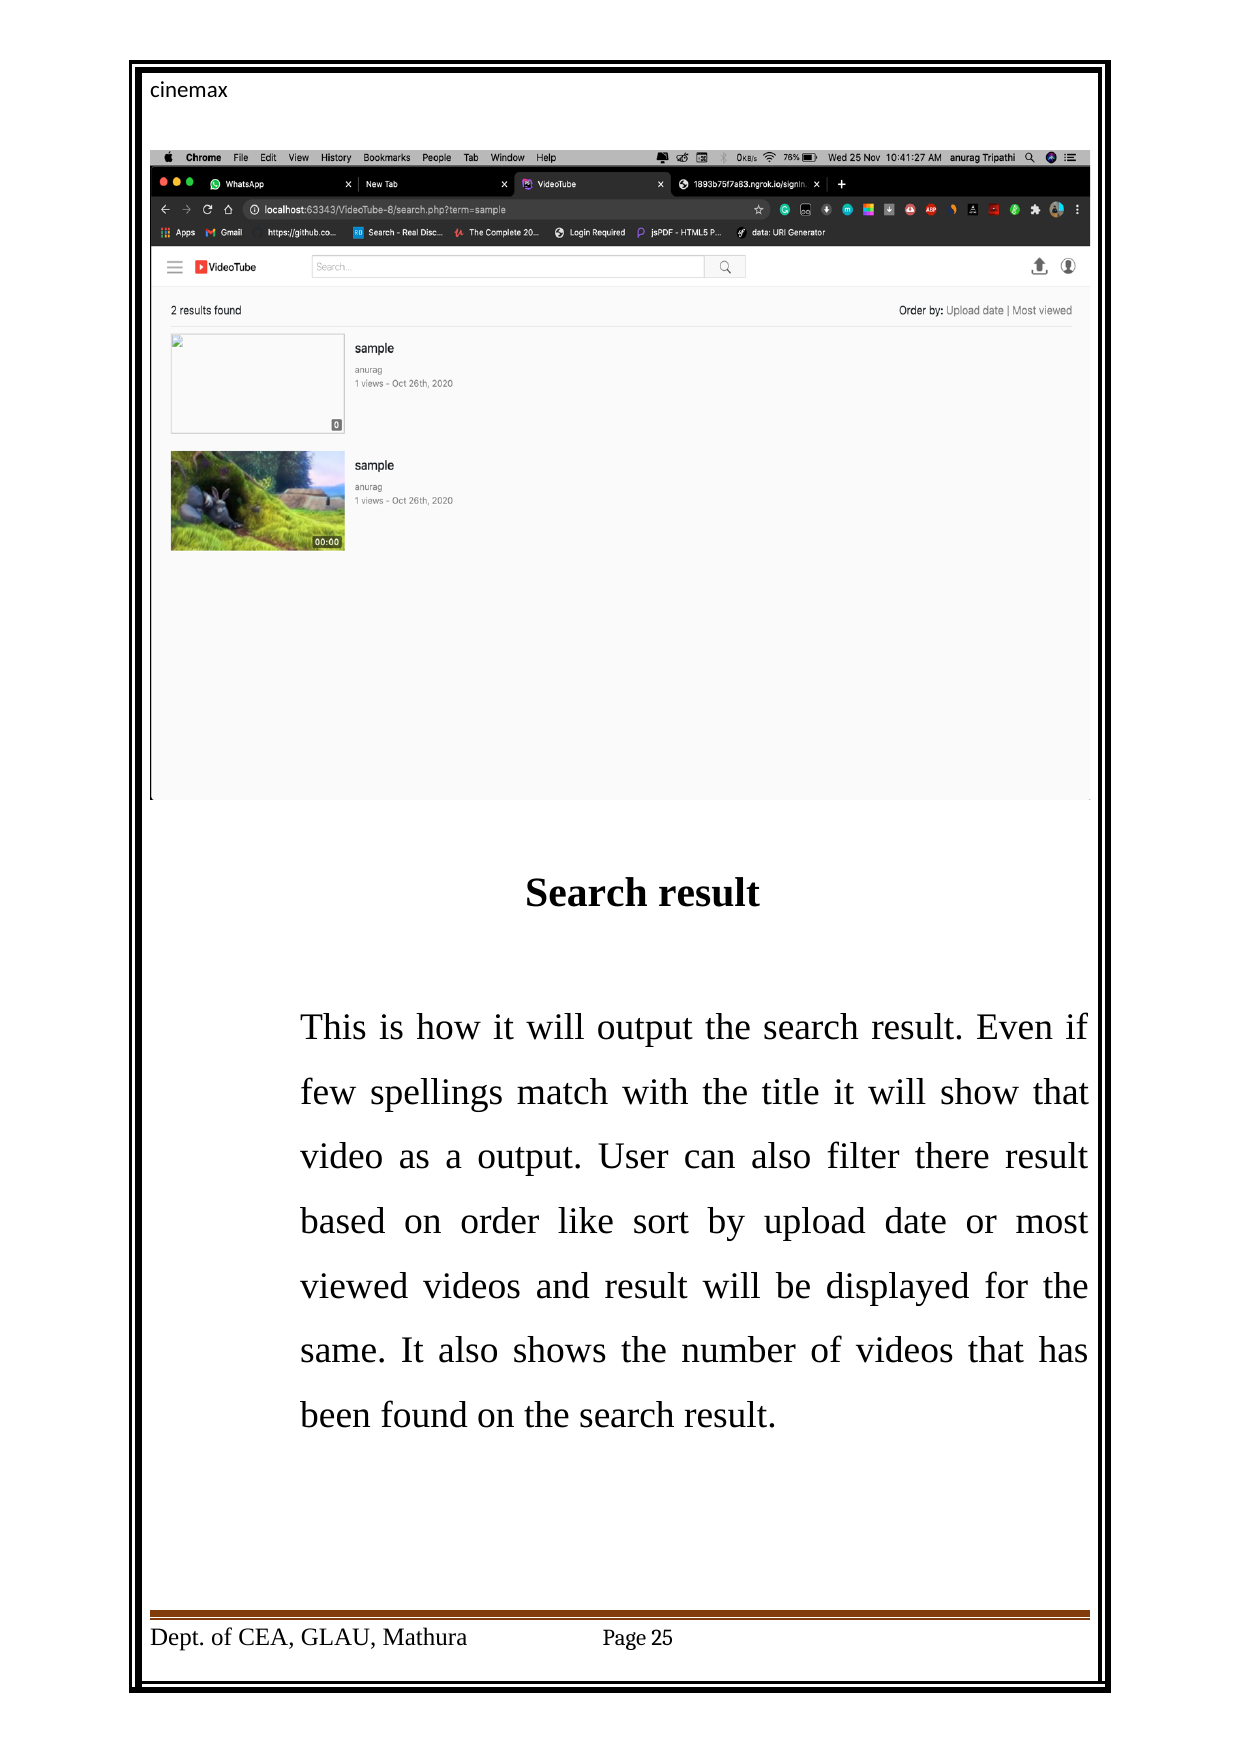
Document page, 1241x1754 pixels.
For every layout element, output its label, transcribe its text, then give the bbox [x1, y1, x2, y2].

text This is how it will output the search result. Even if few spellings match with the title it will show that video as a output. User can also filter there result based on order like sort by upload date or most viewed videos and result will be displayed for the same. It also shows the number of videos that has been found on the search result. [300, 1004, 1090, 1436]
picture [150, 150, 1091, 800]
text Search result [150, 868, 1090, 916]
